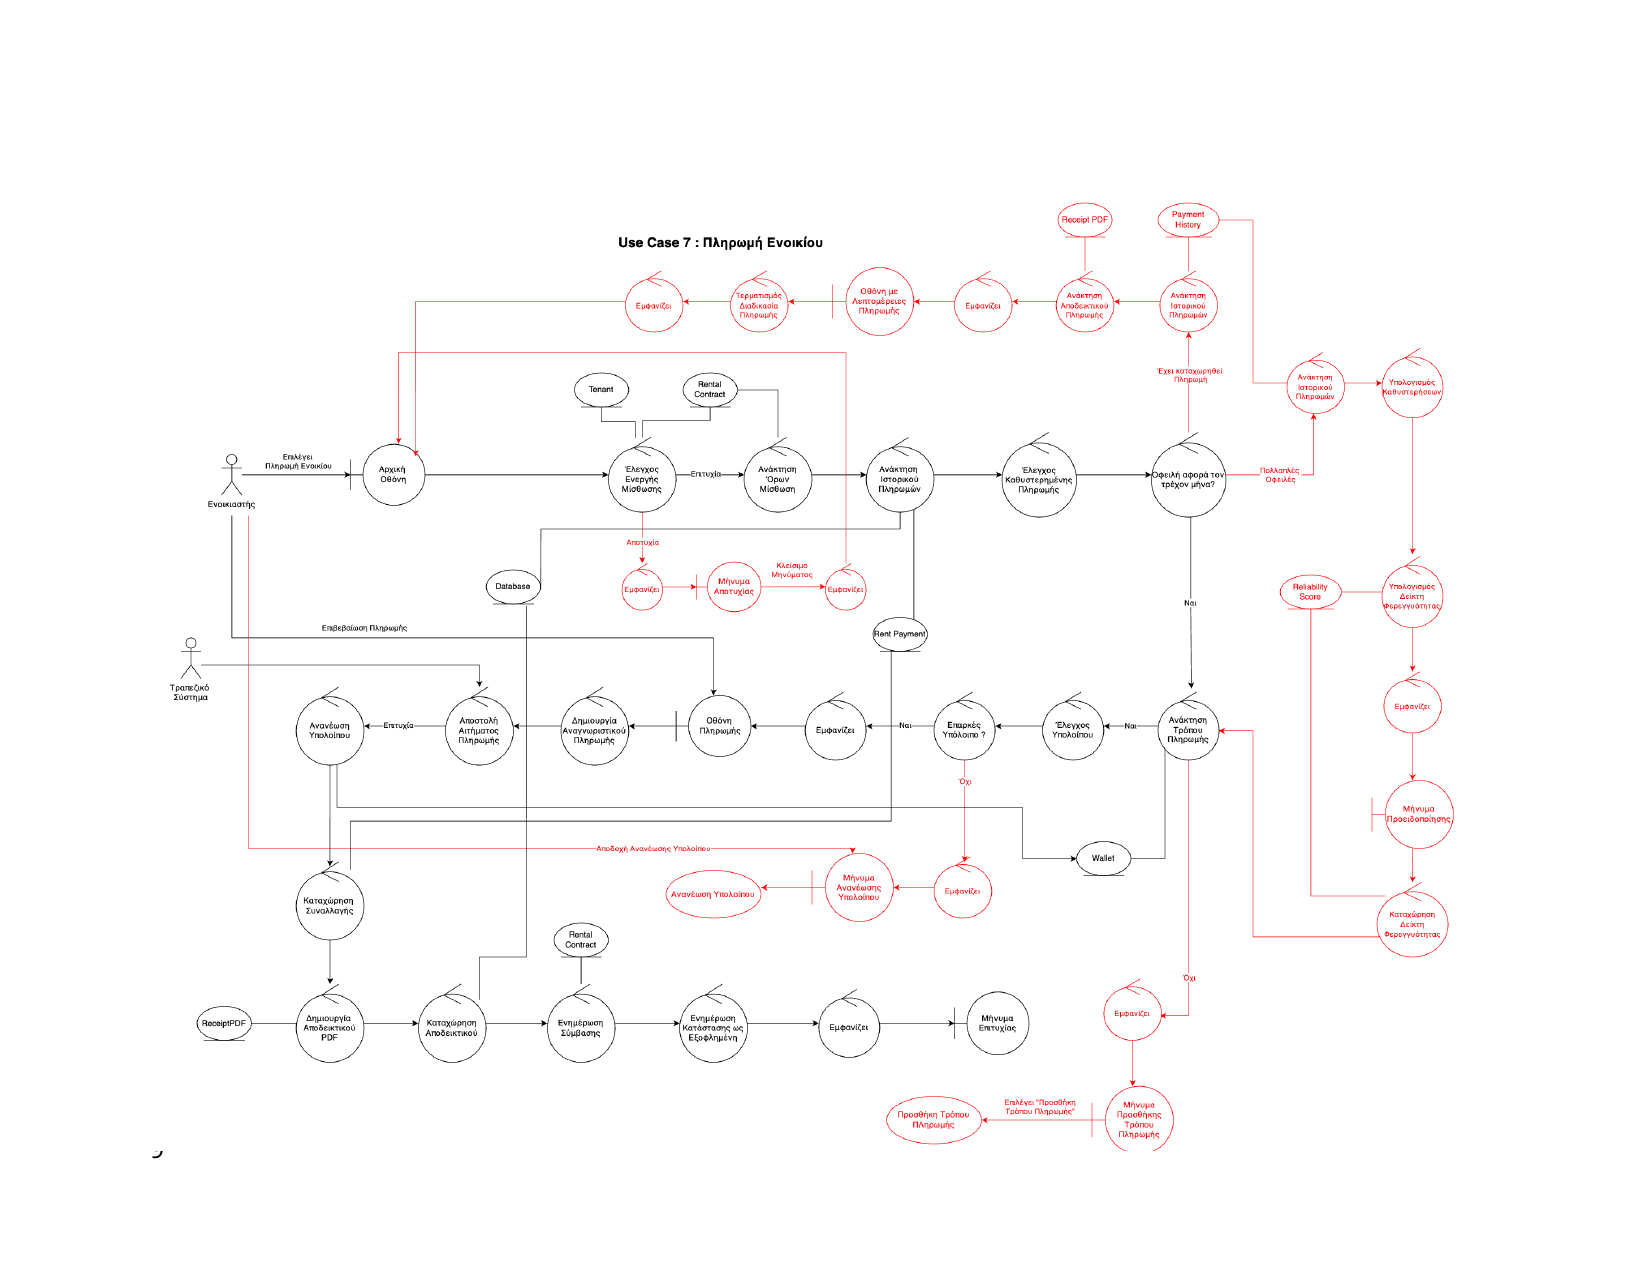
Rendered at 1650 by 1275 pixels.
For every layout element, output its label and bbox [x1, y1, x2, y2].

picture [150, 150, 1522, 1151]
